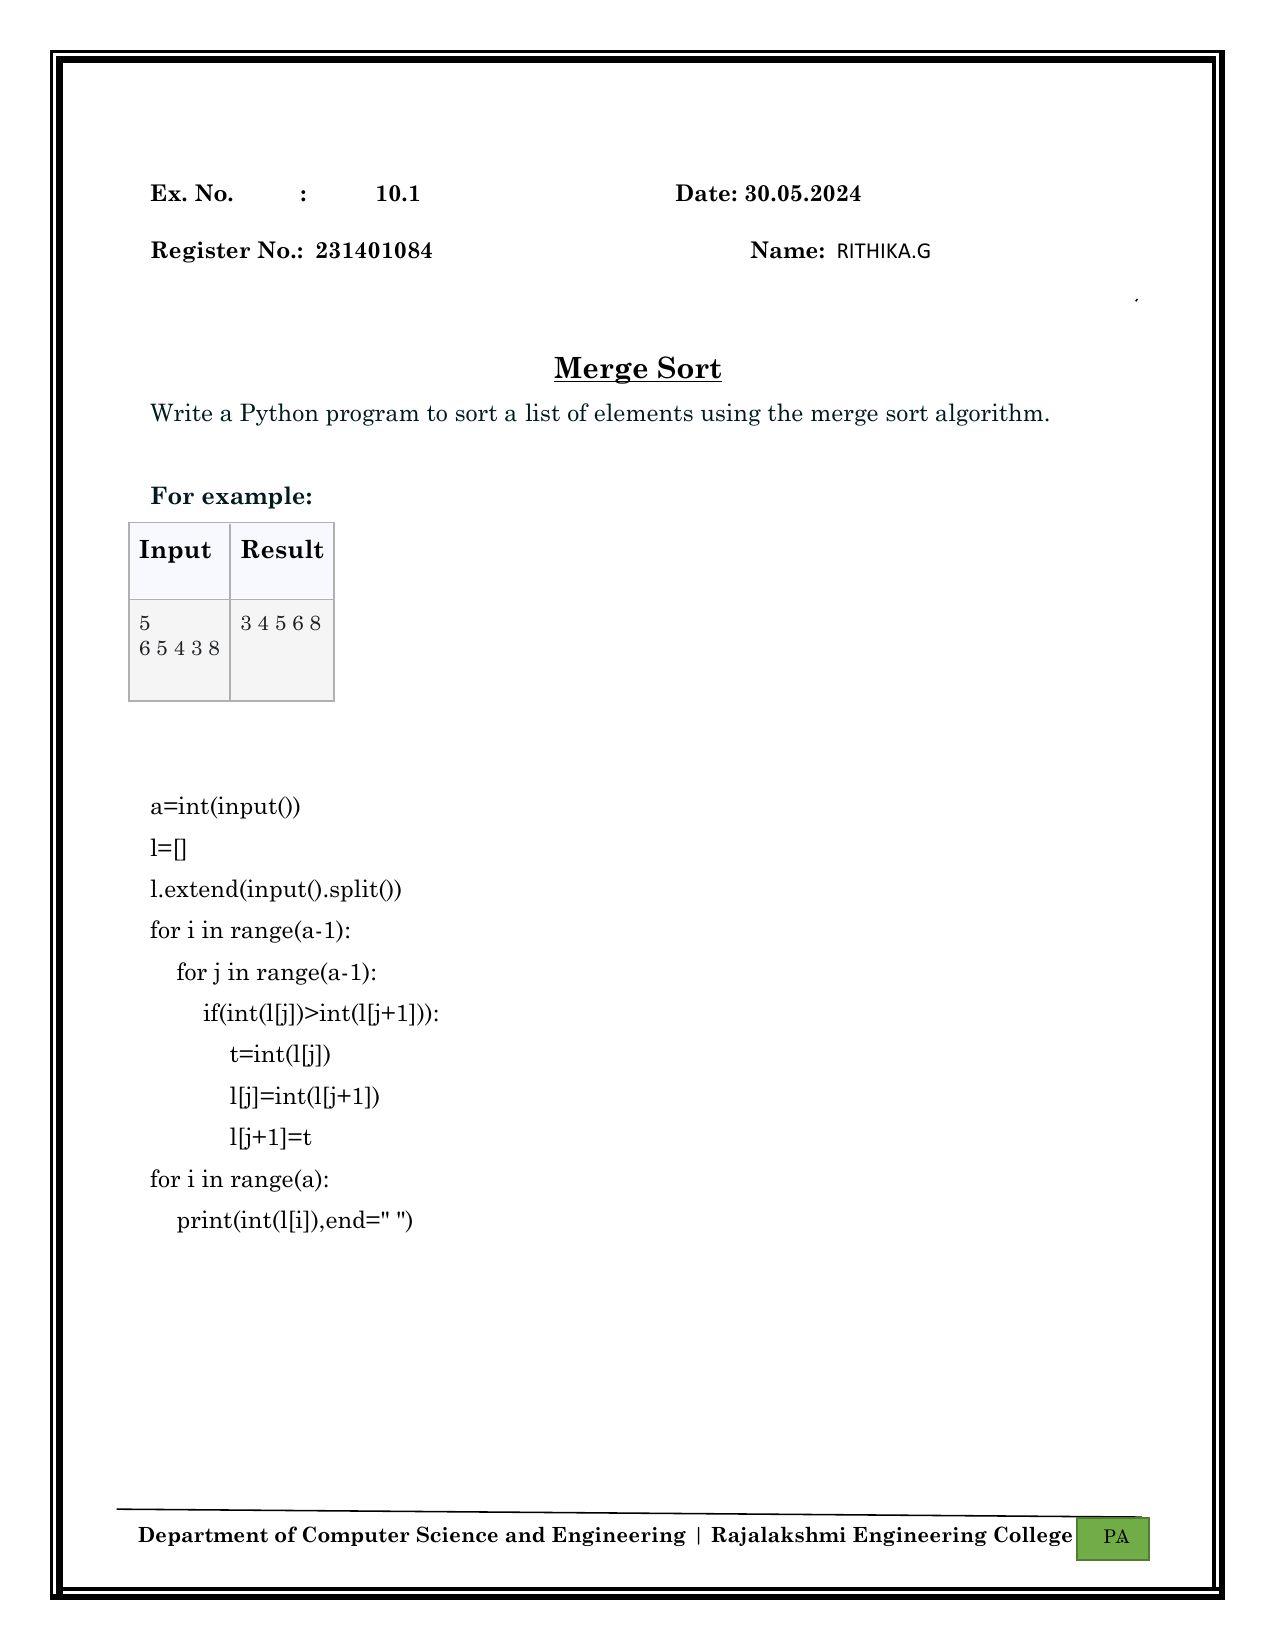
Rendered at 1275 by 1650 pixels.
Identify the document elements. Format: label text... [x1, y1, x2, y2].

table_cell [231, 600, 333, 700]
text t=int(l[j]) [150, 1039, 1125, 1068]
text Merge Sort [150, 350, 1125, 385]
text if(int(l[j])>int(l[j+1])): [150, 998, 1125, 1027]
text l[j+1]=t [150, 1122, 1125, 1151]
text print(int(l[i]),end=" ") [150, 1205, 1125, 1233]
text for j in range(a-1): [150, 957, 1125, 985]
text for i in range(a-1): [150, 915, 1125, 944]
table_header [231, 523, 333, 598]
text l[j]=int(l[j+1]) [150, 1081, 1125, 1109]
text l.extend(input().split()) [150, 874, 1125, 903]
text For example: [150, 481, 1125, 509]
text Write a Python program to sort a list of elements using the merge sort algorithm. [150, 398, 1125, 427]
text Ex. No. : 10.1 Date: 30.05.2024 [150, 179, 1125, 207]
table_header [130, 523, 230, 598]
text for i in range(a): [150, 1163, 1125, 1192]
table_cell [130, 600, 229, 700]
text Register No.: 231401084 Name: RITHIKA.G [150, 236, 1125, 264]
text a=int(input()) [150, 791, 1125, 820]
text l=[] [150, 832, 1125, 861]
